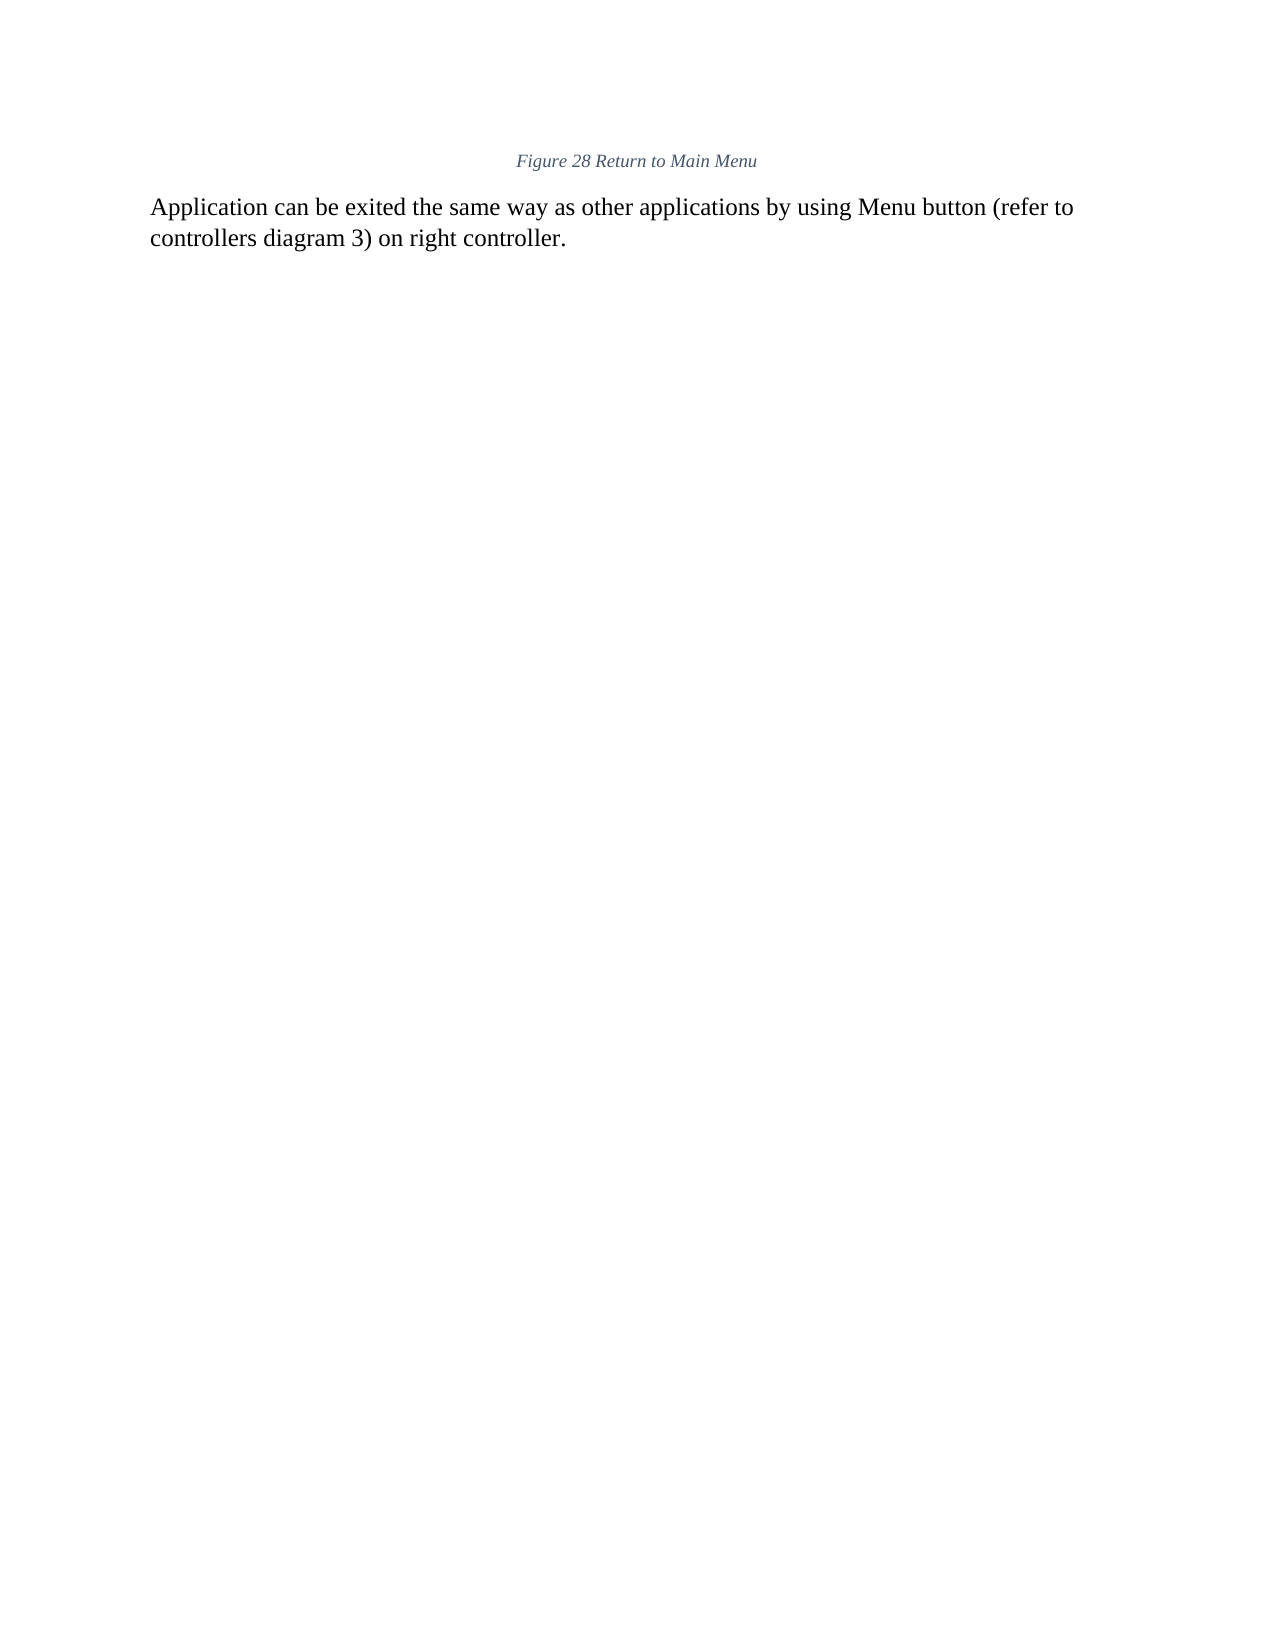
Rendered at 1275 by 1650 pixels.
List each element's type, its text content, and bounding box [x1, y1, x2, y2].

text Figure 28 Return to Main Menu [150, 150, 1125, 172]
text Application can be exited the same way as other applications by using Menu button (refer to controllers diagram 3) on right controller. [150, 192, 1125, 252]
